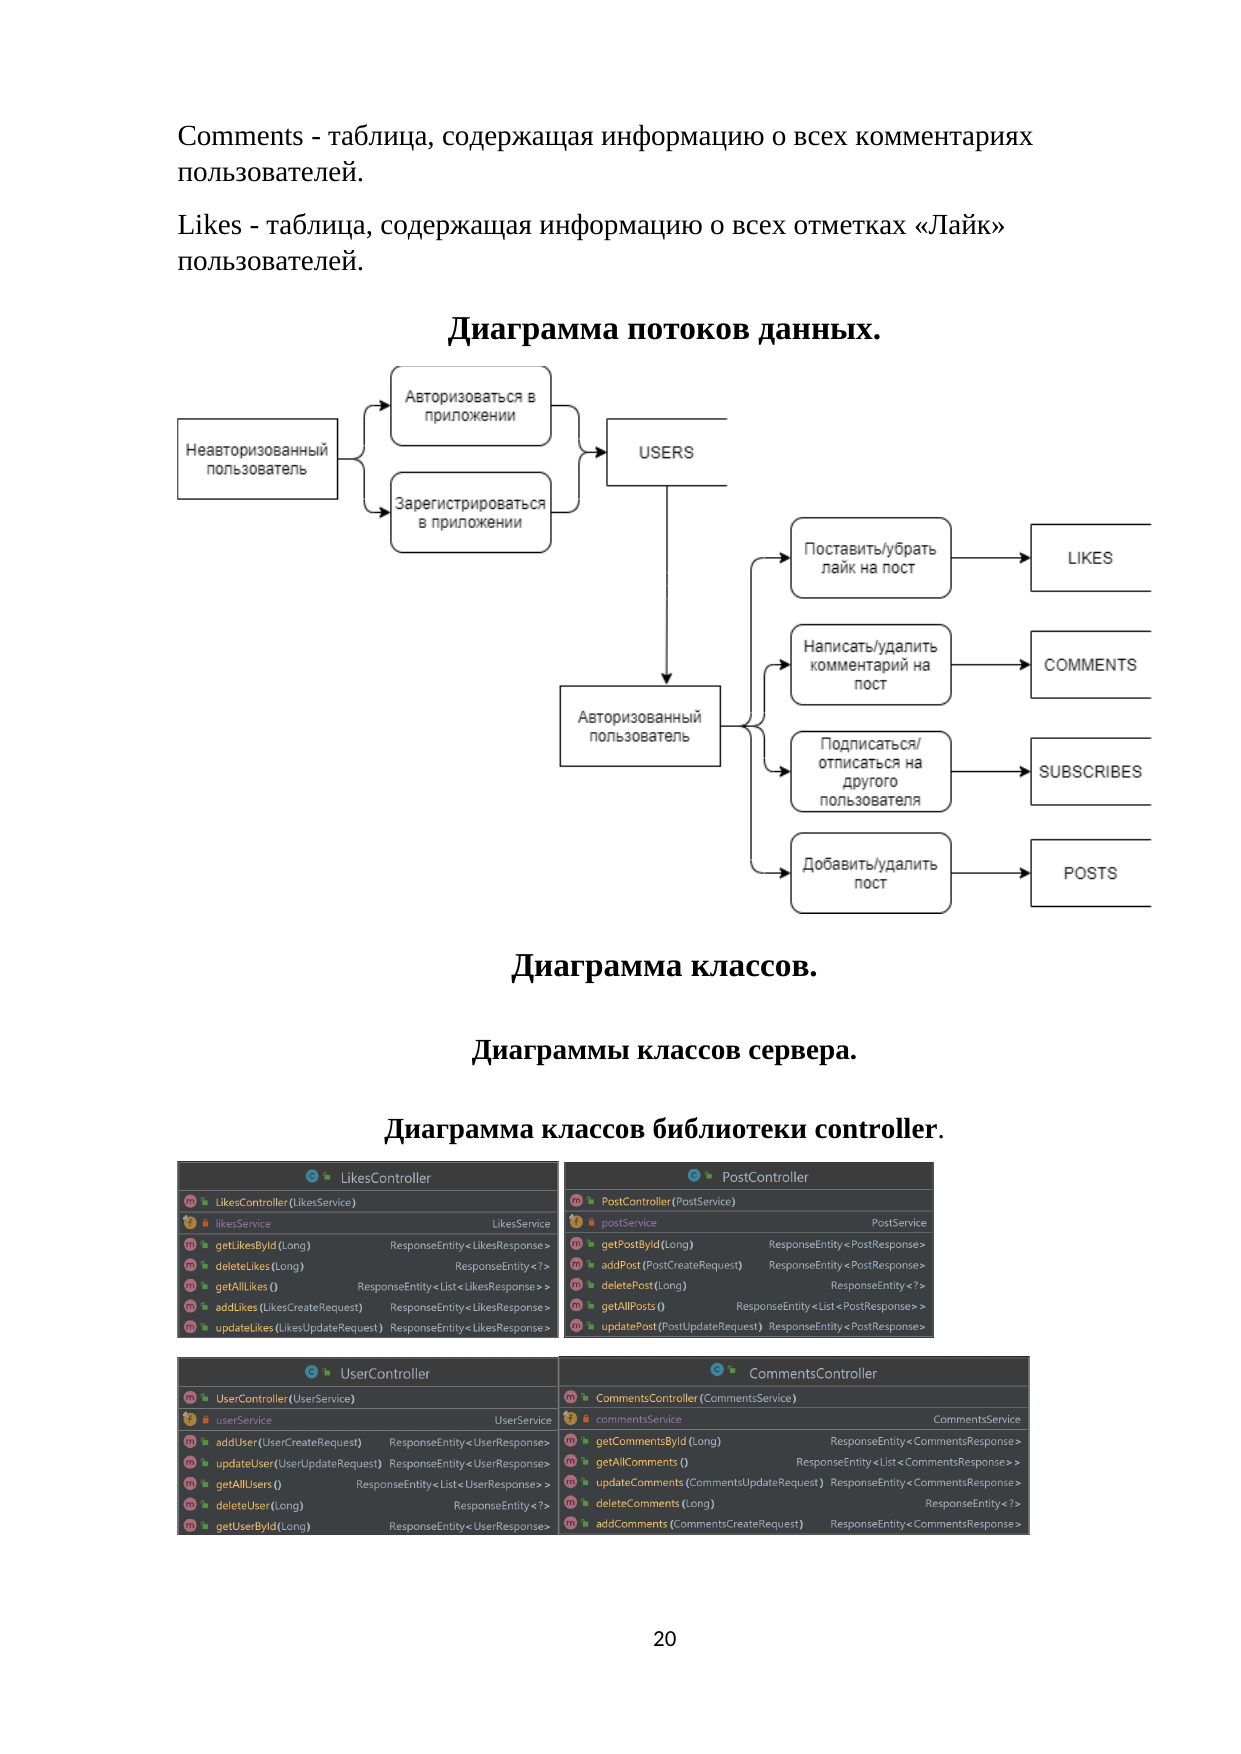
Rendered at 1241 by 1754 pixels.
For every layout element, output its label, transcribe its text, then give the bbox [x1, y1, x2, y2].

text Comments - таблица, содержащая информацию о всех комментариях пользователей. [177, 118, 1152, 188]
picture [564, 1162, 934, 1338]
picture [177, 366, 1152, 914]
picture [177, 1161, 559, 1338]
subtitle Диаграмма потоков данных. [177, 308, 1152, 347]
subtitle Диаграмма классов. [177, 945, 1152, 984]
picture [177, 1356, 1030, 1535]
subtitle Диаграммы классов сервера. [177, 1032, 1152, 1066]
text Likes - таблица, содержащая информацию о всех отметках «Лайк» пользователей. [177, 207, 1152, 277]
subtitle Диаграмма классов библиотеки controller. [177, 1111, 1152, 1145]
